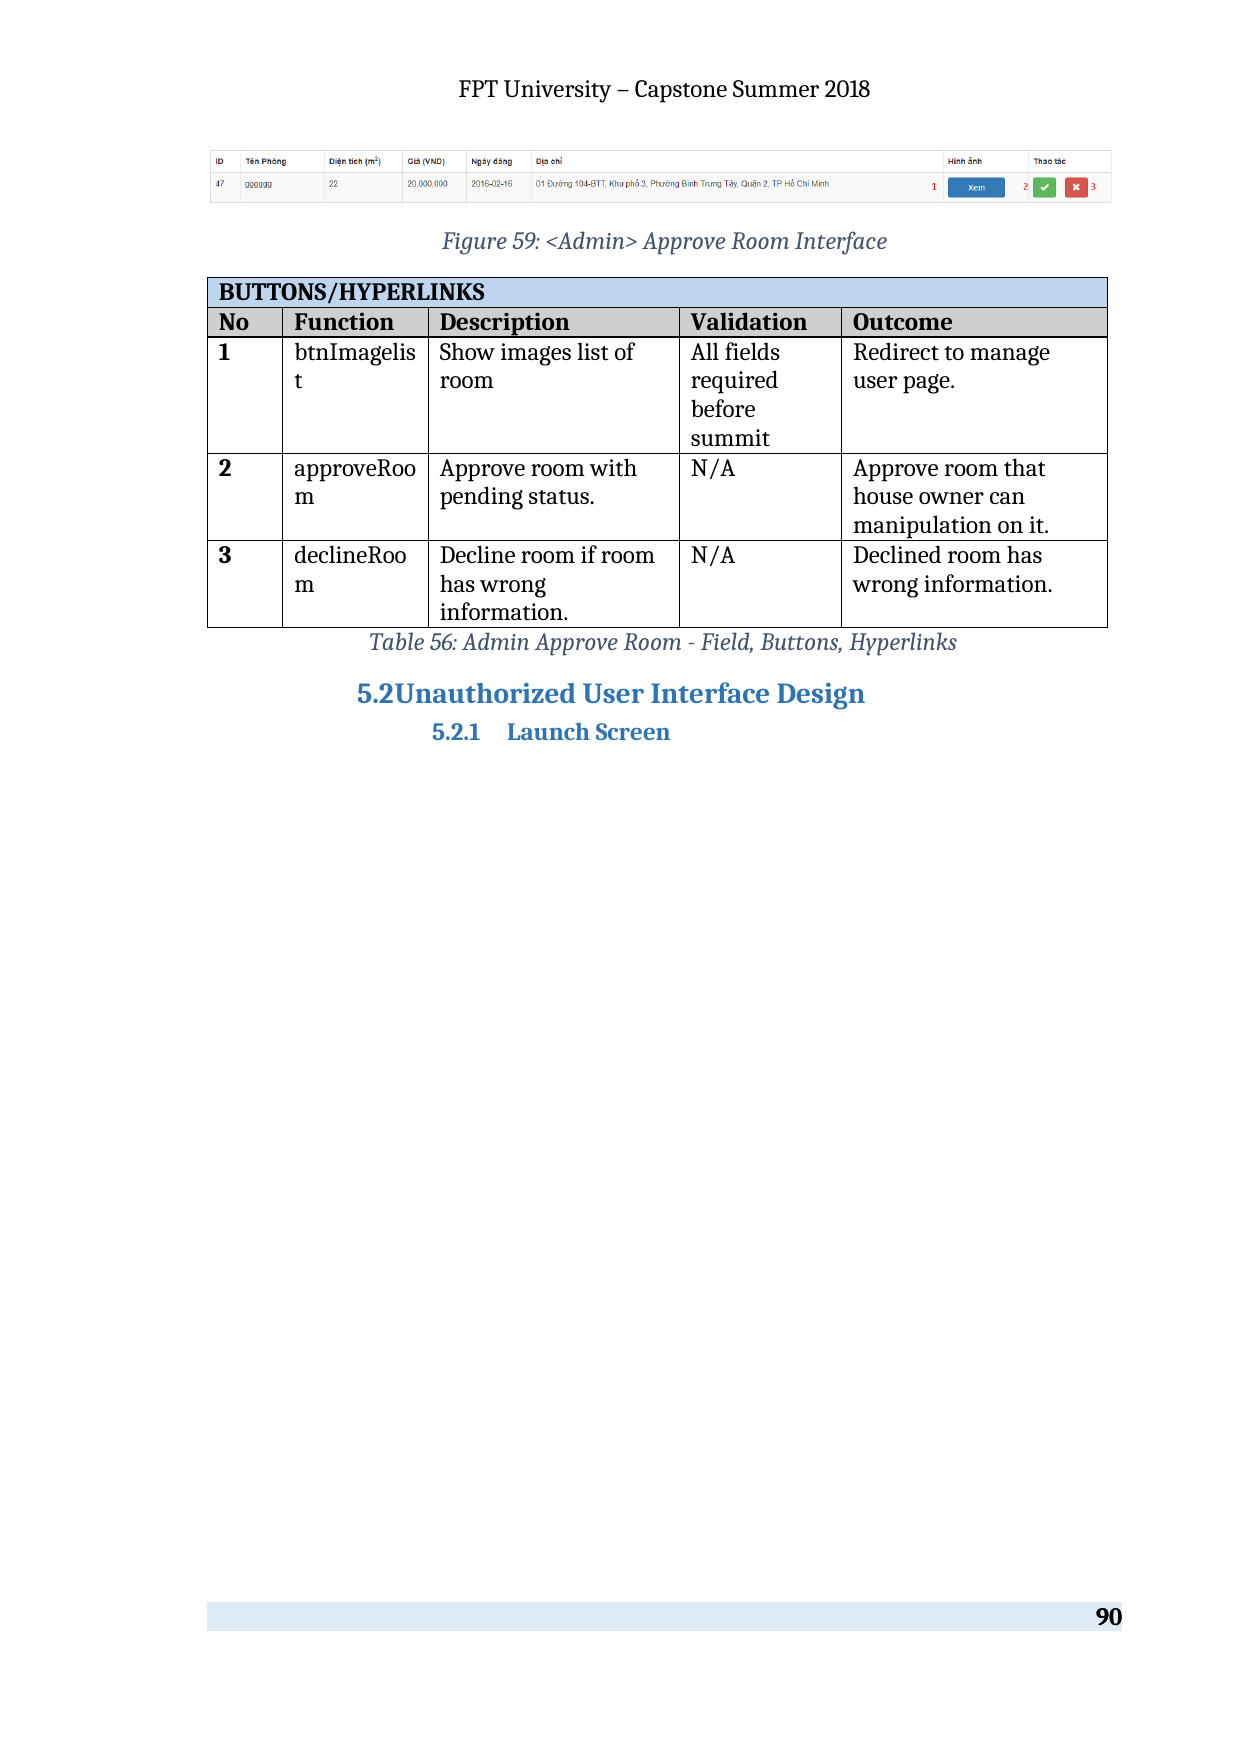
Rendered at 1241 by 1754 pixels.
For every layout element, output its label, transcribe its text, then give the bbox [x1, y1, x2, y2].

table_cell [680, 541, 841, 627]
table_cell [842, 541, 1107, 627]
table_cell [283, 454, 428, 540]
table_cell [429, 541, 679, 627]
picture [206, 147, 1123, 209]
text Table 56: Admin Approve Room - Field, Buttons, Hyperlinks [207, 628, 1122, 657]
table_cell 1 [208, 338, 282, 452]
text Figure 59: <Admin> Approve Room Interface [207, 227, 1122, 256]
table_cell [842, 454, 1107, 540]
subtitle Unauthorized User Interface Design [357, 678, 1122, 711]
table_cell btnImagelist [283, 338, 428, 452]
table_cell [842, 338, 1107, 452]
subtitle Launch Screen [432, 718, 1122, 747]
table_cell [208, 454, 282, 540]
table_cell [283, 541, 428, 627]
table_header BUTTONS/HYPERLINKS [208, 278, 1107, 307]
table_cell Outcome [842, 308, 1107, 336]
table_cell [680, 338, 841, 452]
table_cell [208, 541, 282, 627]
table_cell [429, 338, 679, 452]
table_cell Validation [680, 308, 841, 336]
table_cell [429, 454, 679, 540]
table_cell No [208, 308, 282, 336]
table_cell Function [283, 308, 428, 336]
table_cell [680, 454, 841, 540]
table_cell Description [429, 308, 679, 336]
